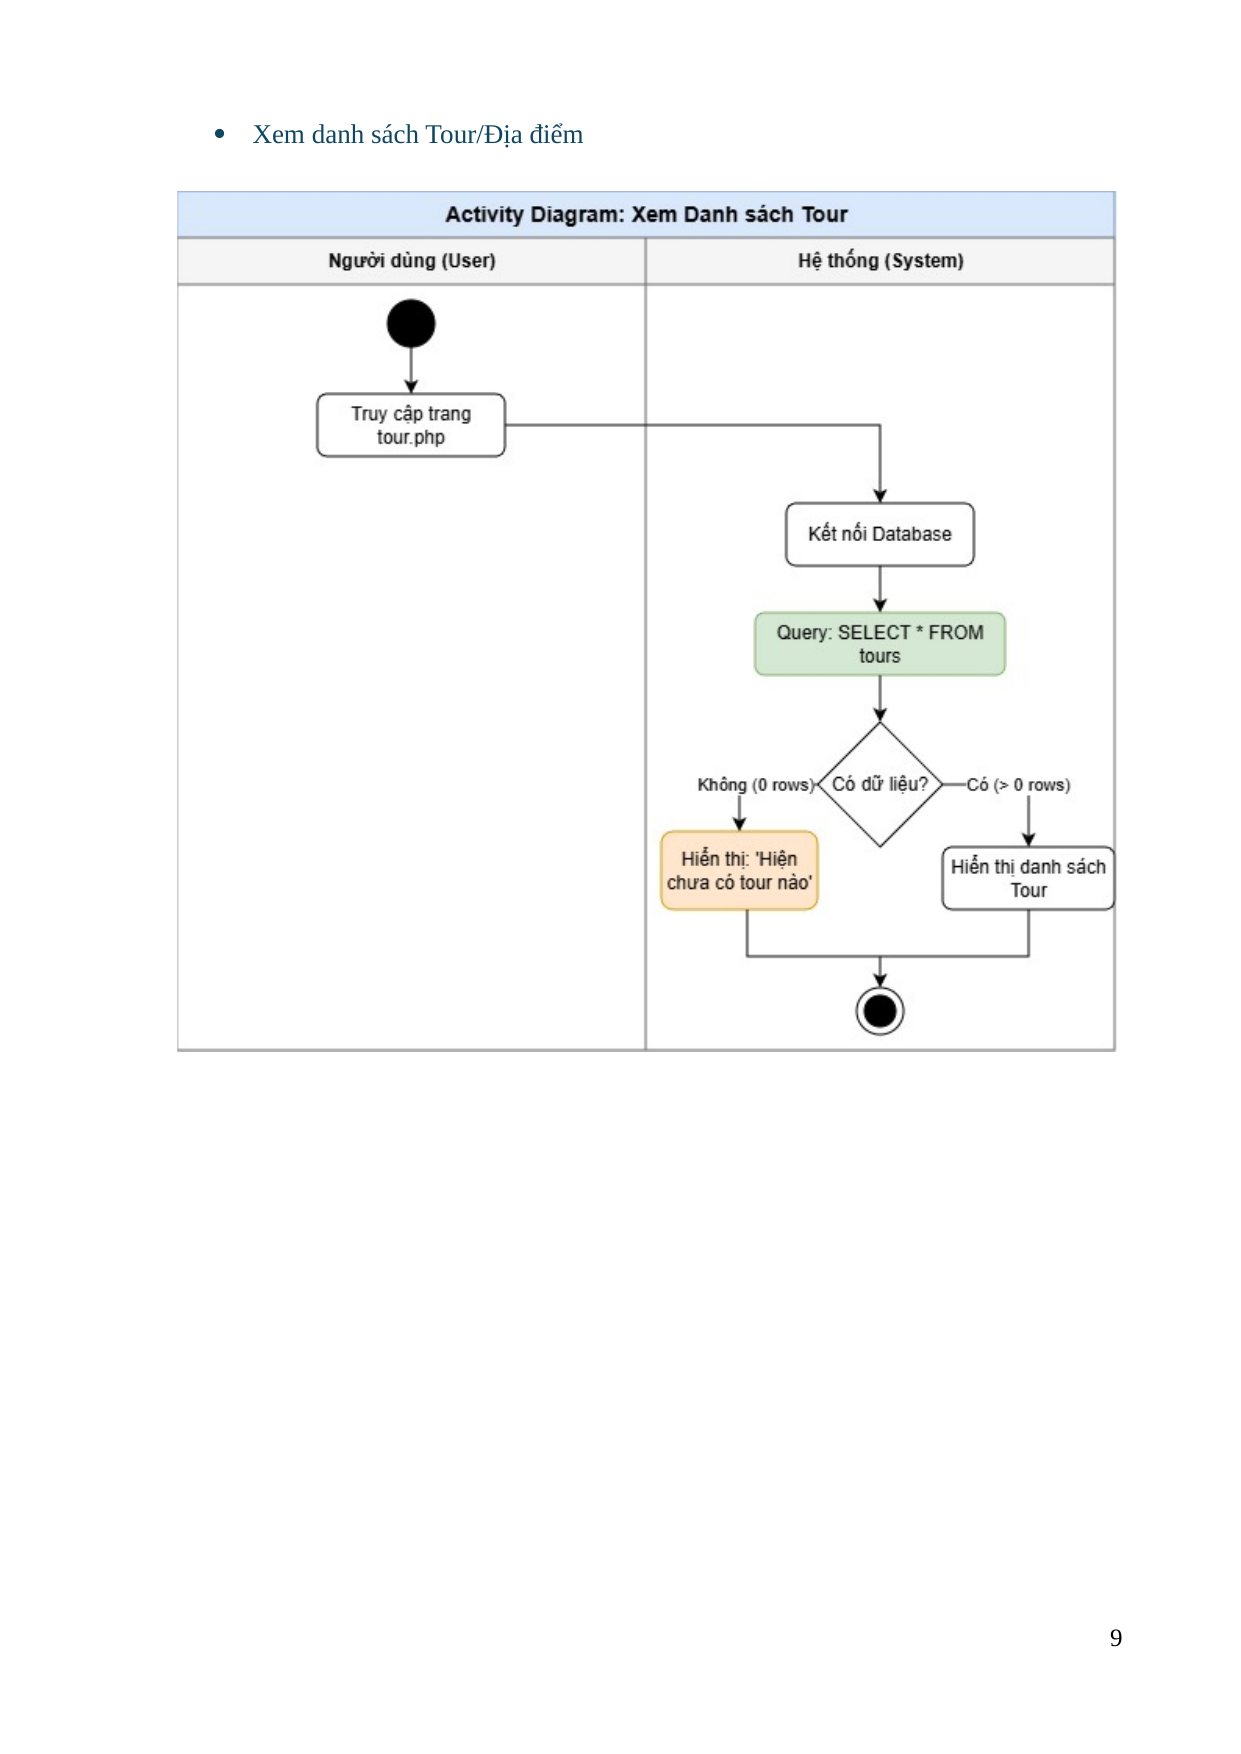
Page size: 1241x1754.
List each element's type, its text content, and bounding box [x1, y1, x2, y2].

subtitle Xem danh sách Tour/Địa điểm [215, 118, 1122, 149]
picture [177, 191, 1118, 1052]
